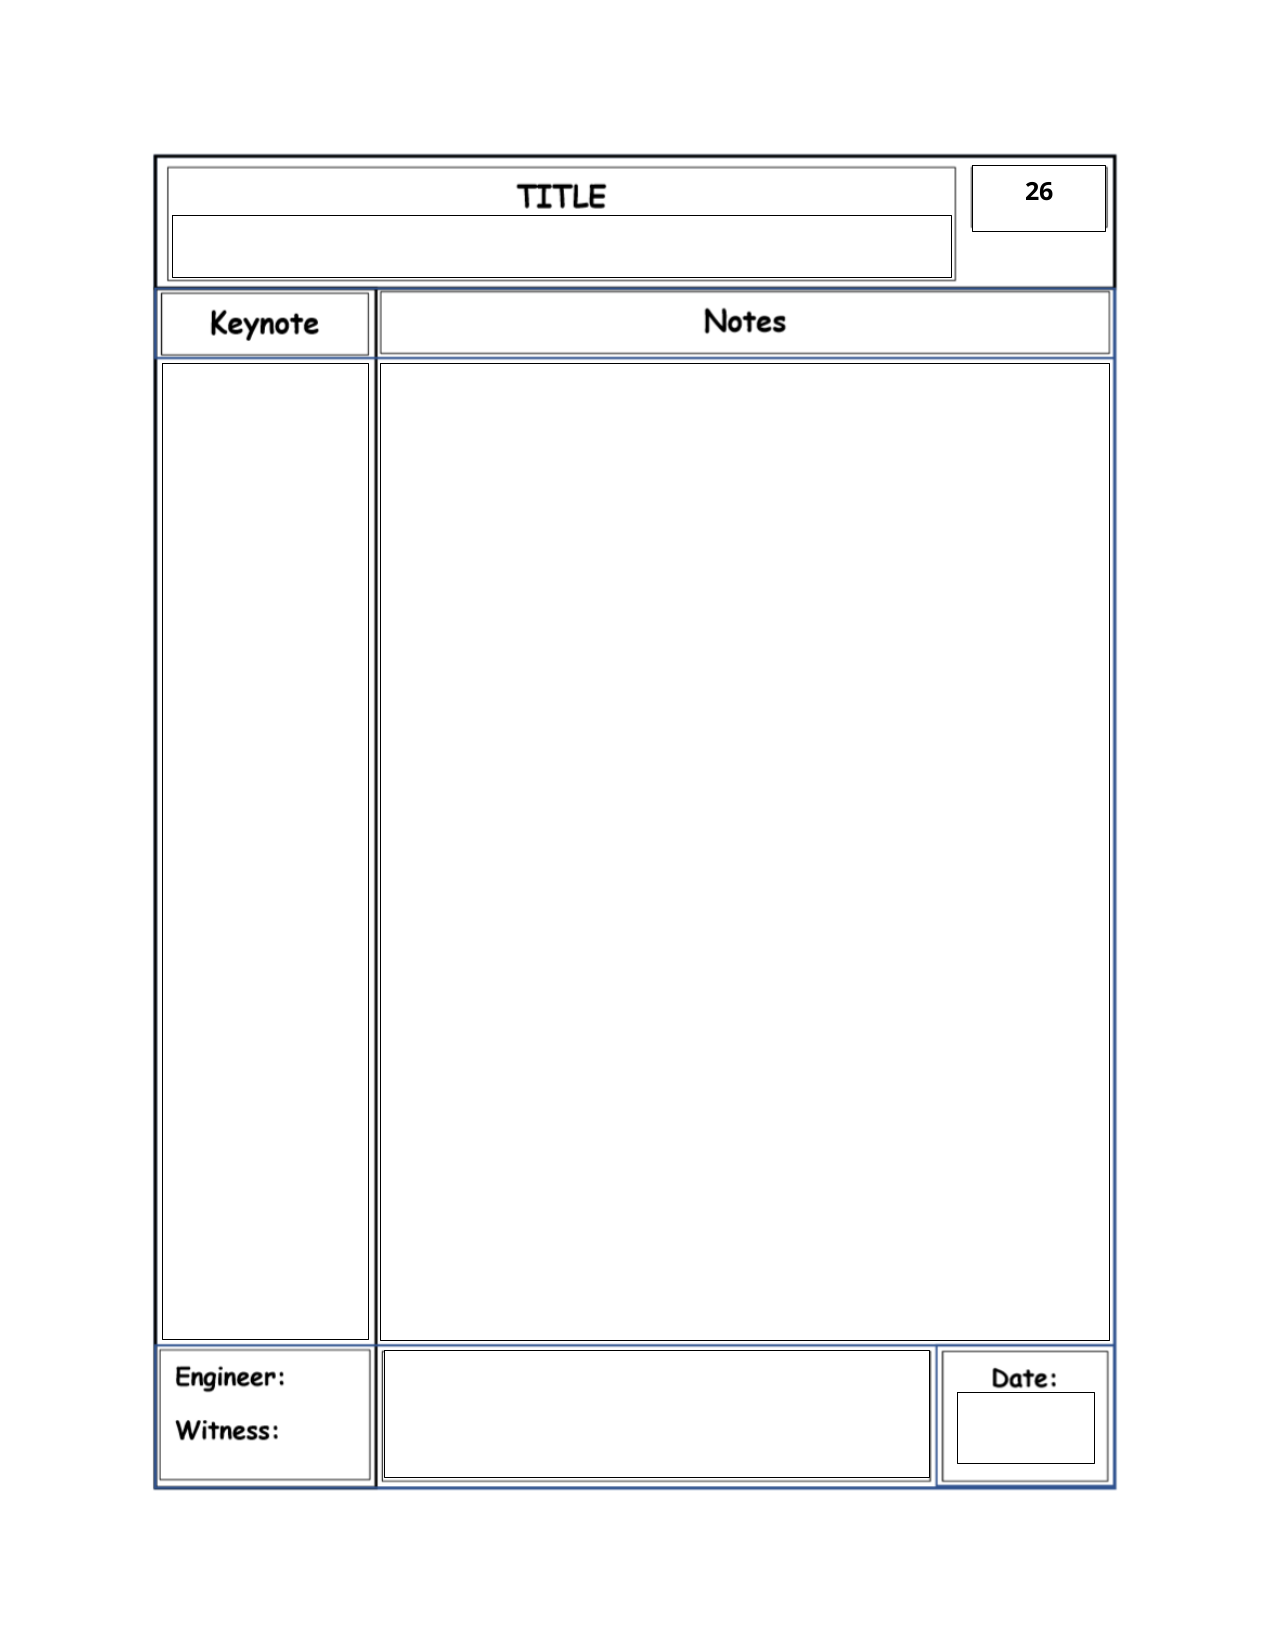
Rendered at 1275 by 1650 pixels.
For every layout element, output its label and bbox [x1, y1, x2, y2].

picture [150, 150, 1133, 1501]
